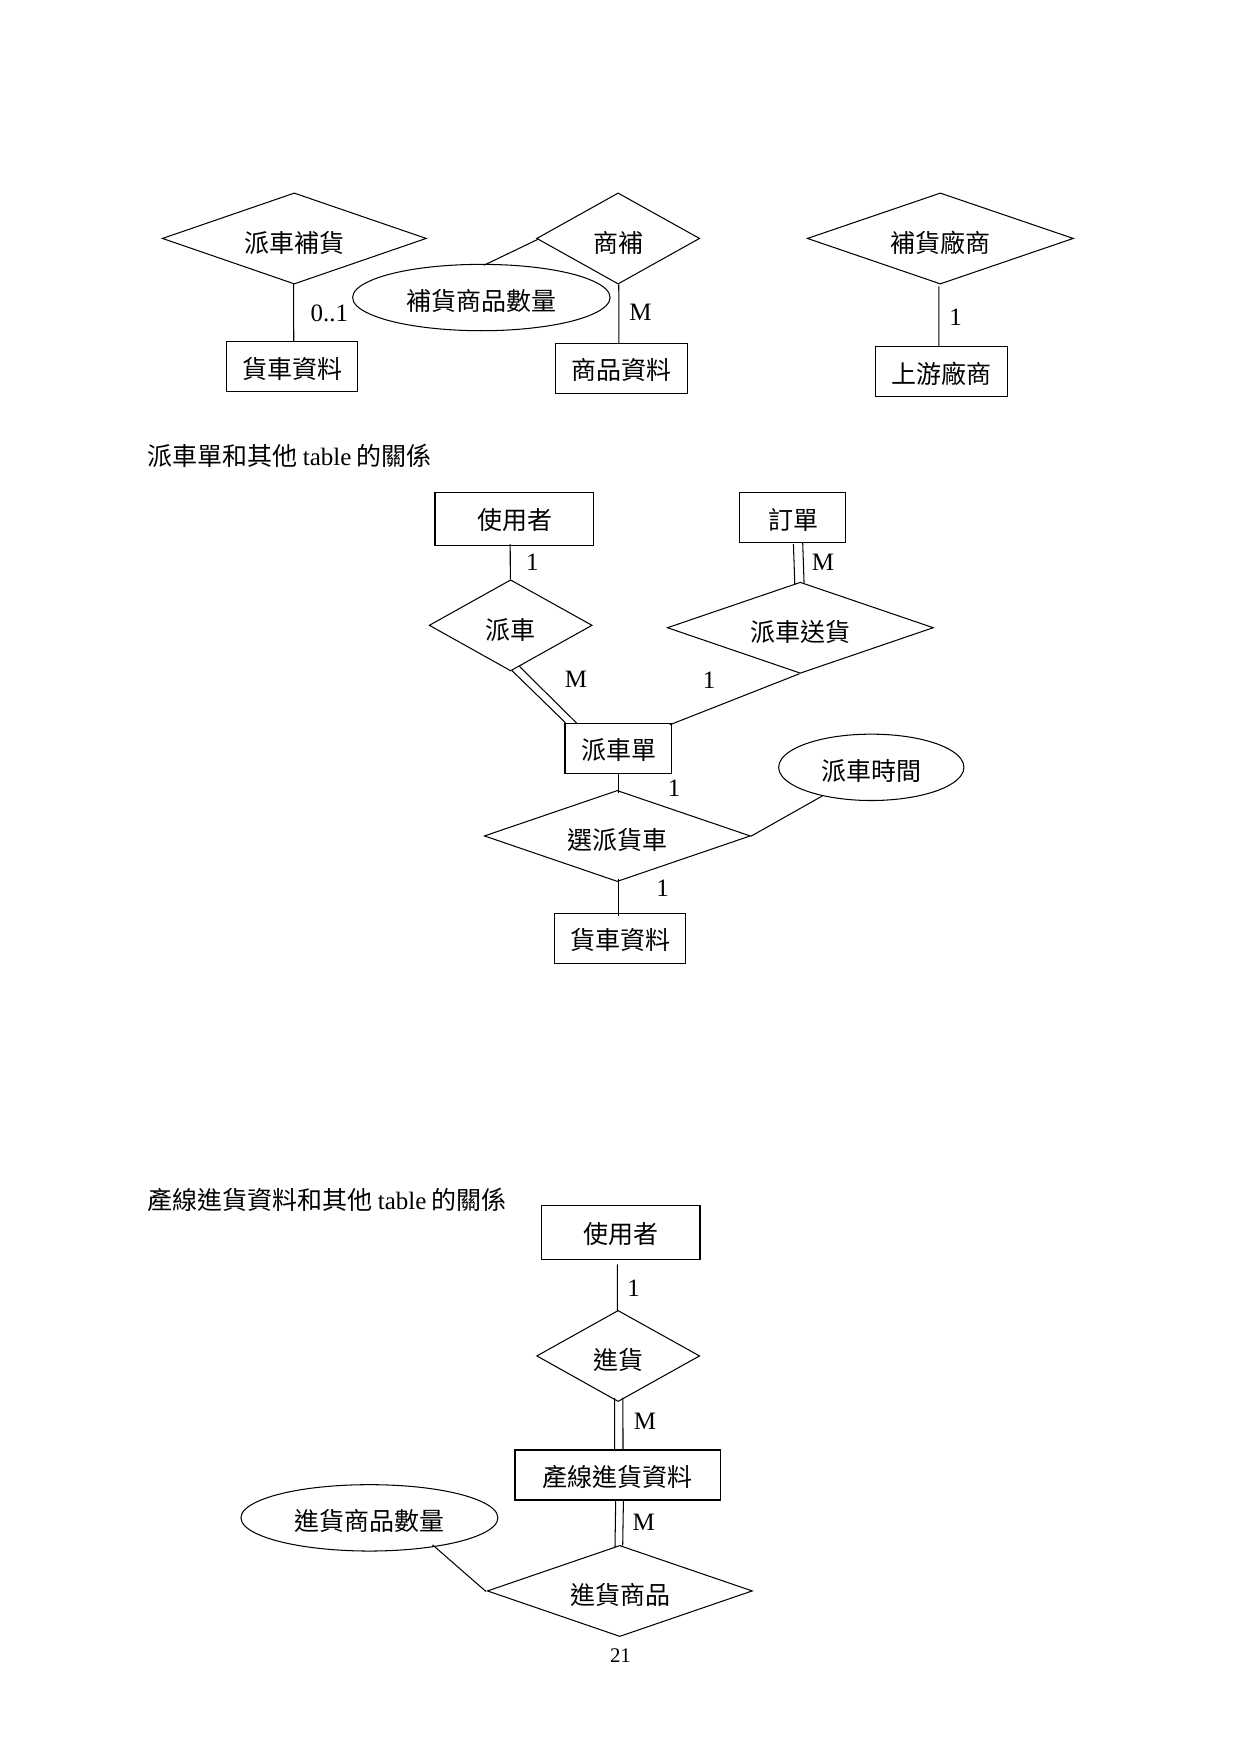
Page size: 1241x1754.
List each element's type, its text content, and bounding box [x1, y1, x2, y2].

text 產線進貨資料和其他table的關係 [148, 1180, 1092, 1217]
text 派車單和其他table的關係 [148, 436, 1092, 472]
